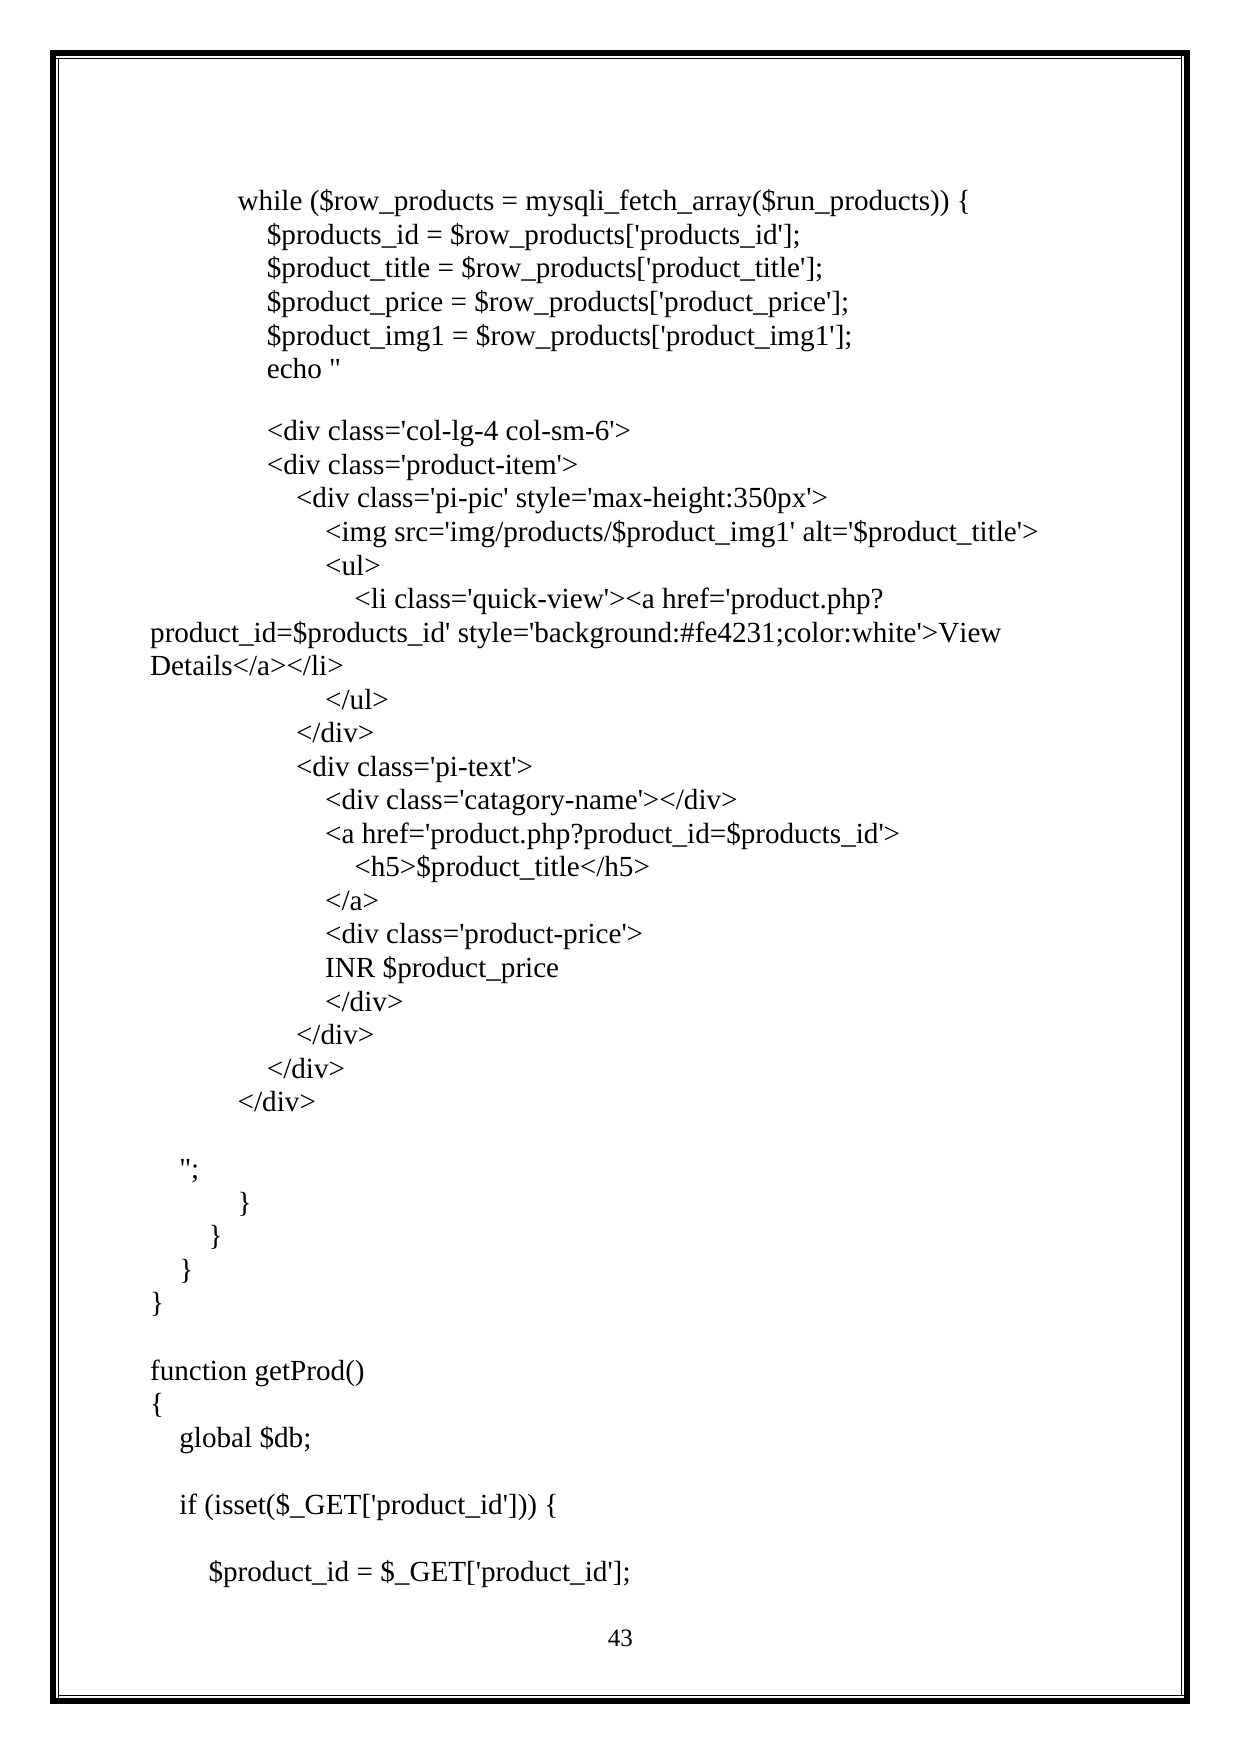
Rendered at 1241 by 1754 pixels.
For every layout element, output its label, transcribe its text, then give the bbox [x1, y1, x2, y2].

text $product_title = $row_products['product_title']; [150, 251, 1090, 284]
text INR $product_price [150, 950, 1090, 984]
text $product_img1 = $row_products['product_img1']; [150, 318, 1090, 351]
text echo " [150, 351, 1090, 385]
text <img src='img/products/$product_img1' alt='$product_title'> [150, 514, 1090, 548]
text <ul> [150, 548, 1090, 581]
text $product_price = $row_products['product_price']; [150, 284, 1090, 318]
text <div class='product-price'> [150, 917, 1090, 950]
text } [150, 1185, 1090, 1218]
text { [150, 1386, 1090, 1420]
text function getProd() [150, 1353, 1090, 1386]
text <div class='product-item'> [150, 447, 1090, 481]
text </div> [150, 1084, 1090, 1118]
text <div class='pi-text'> [150, 749, 1090, 782]
text while ($row_products = mysqli_fetch_array($run_products)) { [150, 183, 1090, 217]
text $product_id = $_GET['product_id']; [150, 1554, 1090, 1587]
text <h5>$product_title</h5> [150, 849, 1090, 883]
text </div> [150, 1051, 1090, 1084]
text } [150, 1218, 1090, 1252]
text </div> [150, 1017, 1090, 1051]
text } [150, 1252, 1090, 1286]
text <li class='quick-view'><a href='product.php?product_id=$products_id' style='background:#fe4231;color:white'>View Details</a></li> [150, 581, 1090, 682]
text "; [150, 1151, 1090, 1185]
text </ul> [150, 682, 1090, 715]
text </a> [150, 883, 1090, 917]
text if (isset($_GET['product_id'])) { [150, 1487, 1090, 1520]
text global $db; [150, 1420, 1090, 1453]
text <div class='pi-pic' style='max-height:350px'> [150, 481, 1090, 514]
text } [150, 1286, 1090, 1319]
text </div> [150, 715, 1090, 749]
text <div class='col-lg-4 col-sm-6'> [150, 413, 1090, 447]
text <div class='catagory-name'></div> [150, 782, 1090, 816]
text $products_id = $row_products['products_id']; [150, 217, 1090, 251]
text </div> [150, 984, 1090, 1017]
text <a href='product.php?product_id=$products_id'> [150, 816, 1090, 849]
